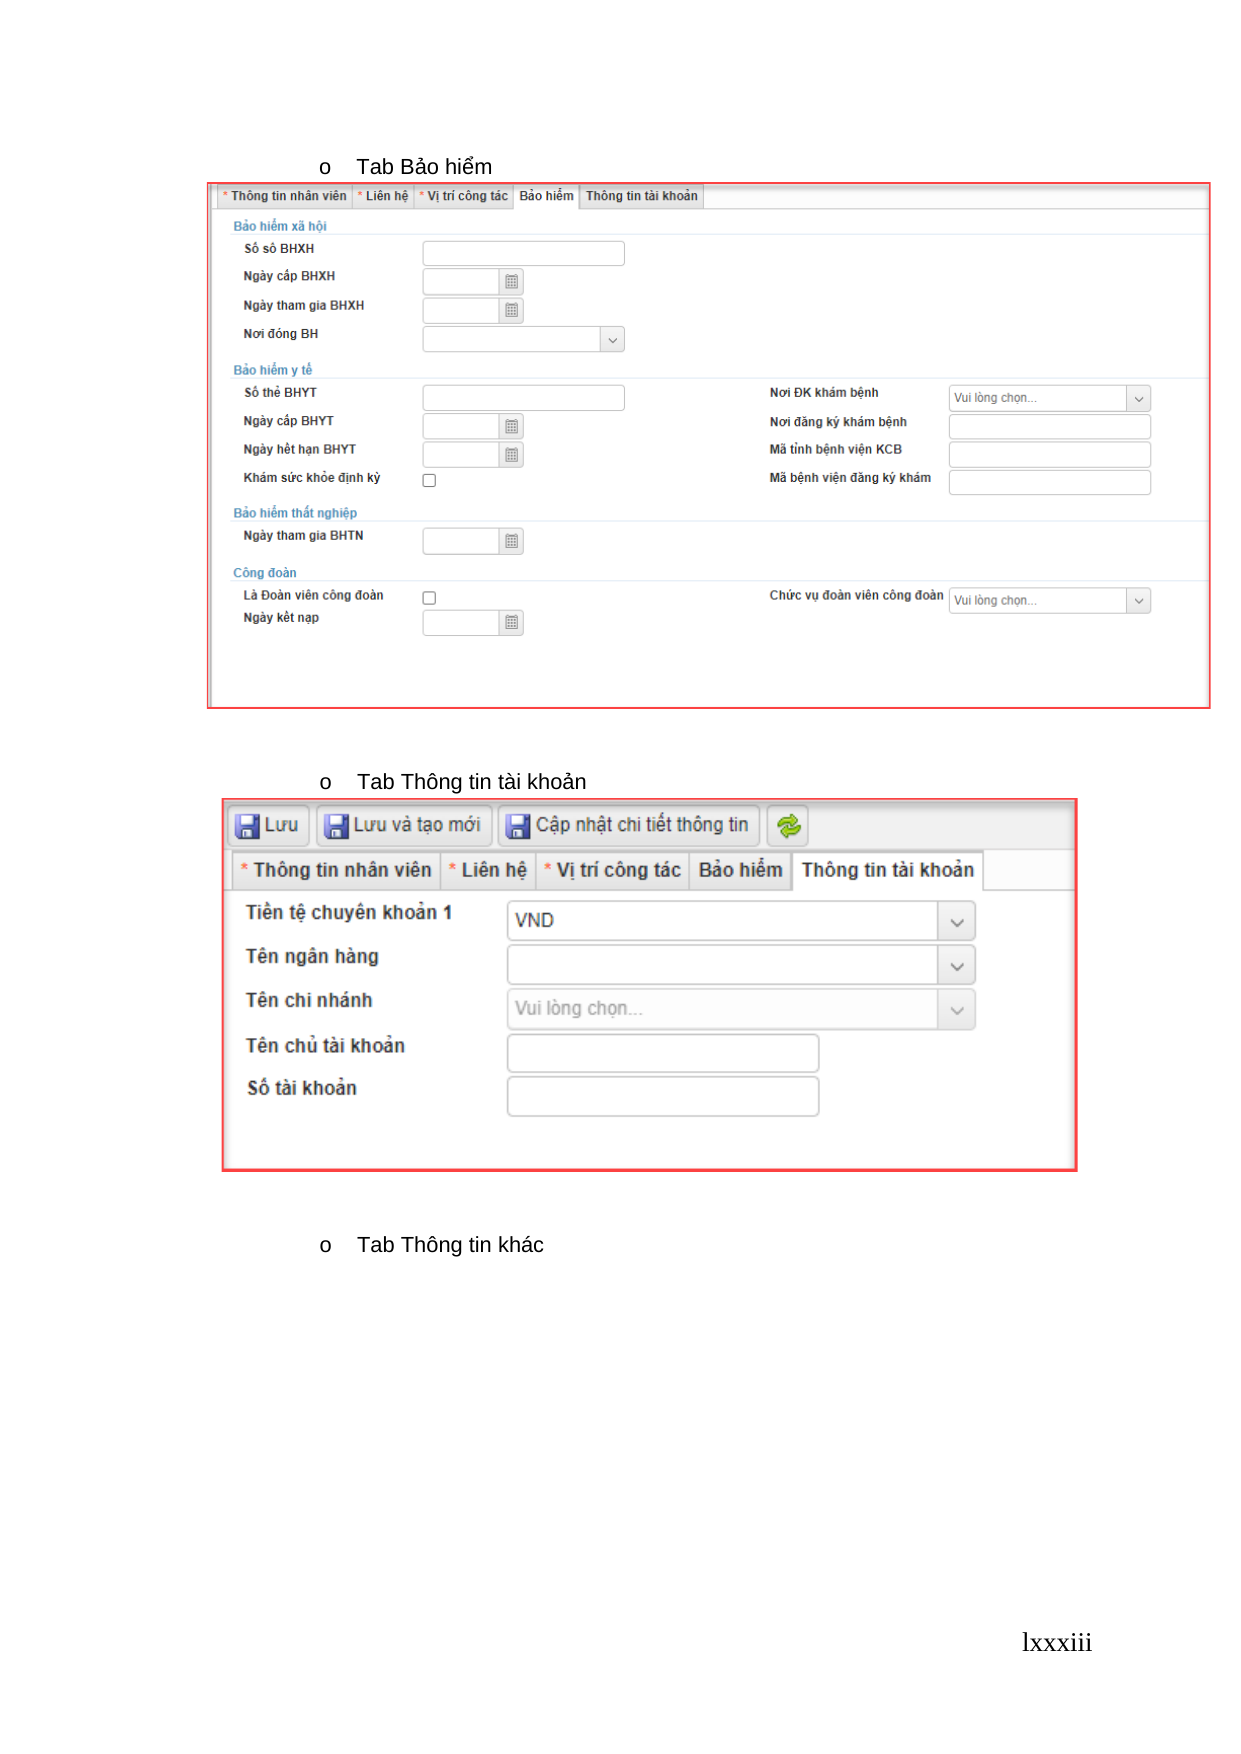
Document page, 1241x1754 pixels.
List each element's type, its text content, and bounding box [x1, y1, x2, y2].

list Tab Bảo hiểm [319, 154, 1092, 179]
list Tab Thông tin khác [319, 1232, 1092, 1257]
list Tab Thông tin tài khoản [319, 769, 1092, 794]
picture [221, 798, 1078, 1172]
picture [206, 182, 1211, 709]
